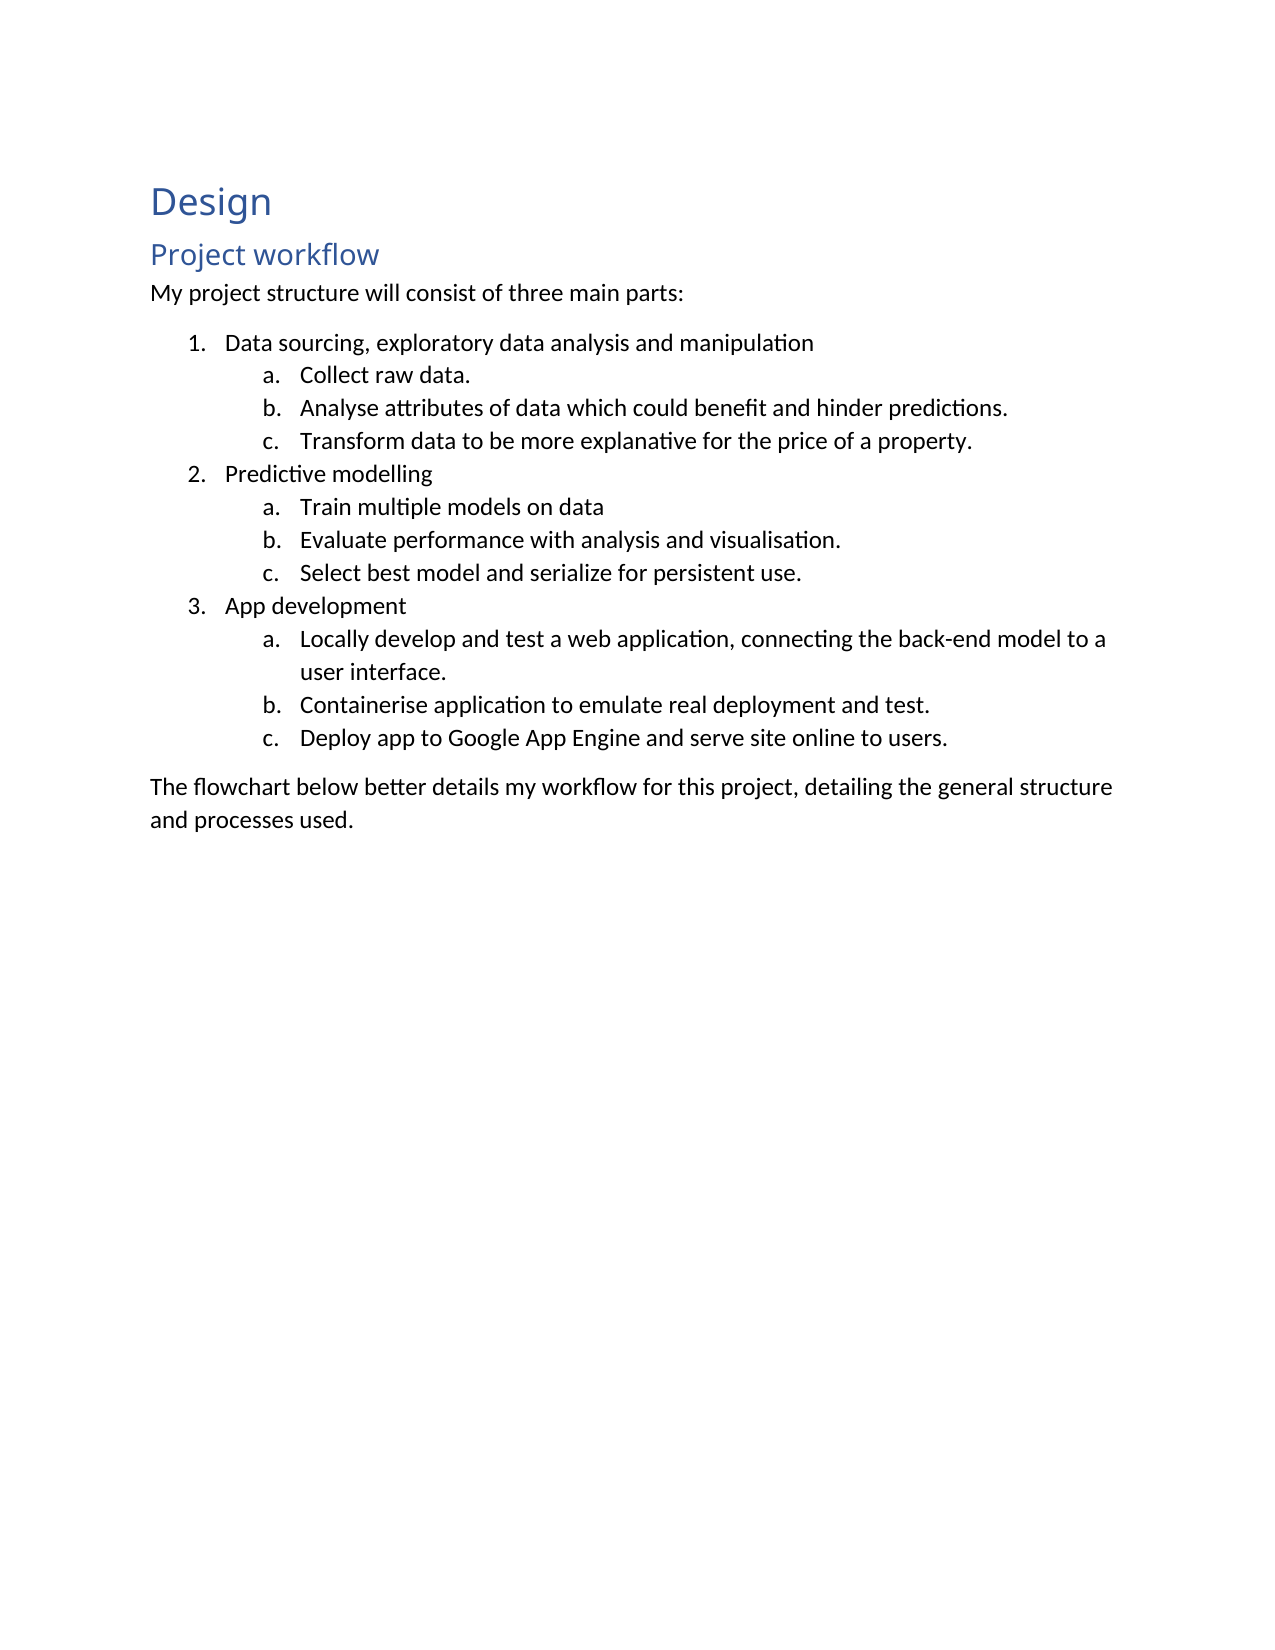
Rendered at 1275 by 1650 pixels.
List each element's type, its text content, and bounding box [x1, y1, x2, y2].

list Evaluate performance with analysis and visualisation. [262, 524, 1125, 555]
text My project structure will consist of three main parts: [150, 277, 1125, 308]
list Locally develop and test a web application, connecting the back-end model to a user interface. [262, 623, 1125, 686]
list Containerise application to emulate real deployment and test. [262, 689, 1125, 719]
list Transform data to be more explanative for the price of a property. [262, 425, 1125, 456]
list Predictive modelling [187, 458, 1125, 489]
subtitle Design [150, 175, 1125, 226]
list Select best model and serialize for persistent use. [262, 557, 1125, 588]
subtitle Project workflow [150, 234, 1125, 274]
list Collect raw data. [262, 359, 1125, 390]
list App development [187, 590, 1125, 621]
list Analyse attributes of data which could benefit and hinder predictions. [262, 392, 1125, 423]
list Train multiple models on data [262, 491, 1125, 522]
list Data sourcing, exploratory data analysis and manipulation [187, 327, 1125, 357]
text The flowchart below better details my workflow for this project, detailing the general structure and processes used. [150, 771, 1125, 835]
list Deploy app to Google App Engine and serve site online to users. [262, 722, 1125, 752]
